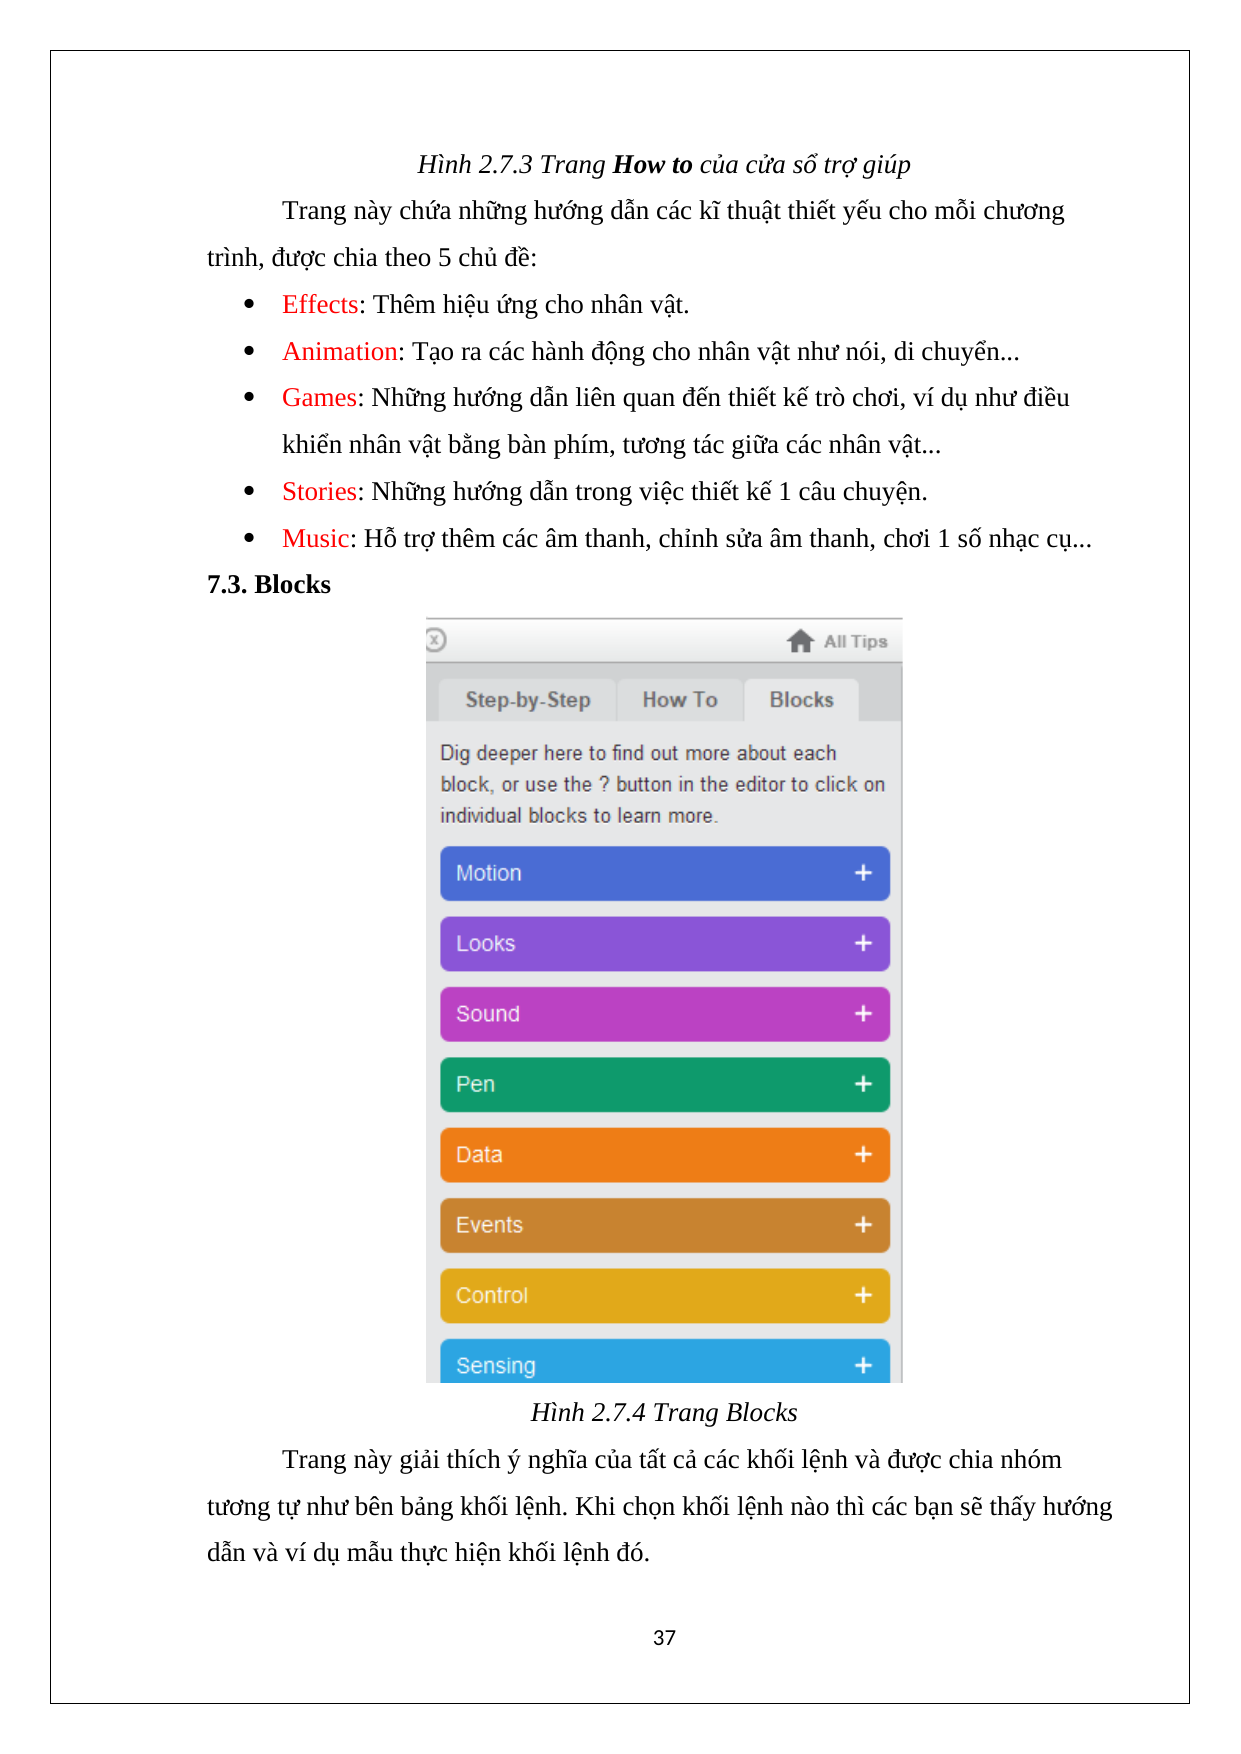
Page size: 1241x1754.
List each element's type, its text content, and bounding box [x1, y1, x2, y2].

list Effects: Thêm hiệu ứng cho nhân vật. [244, 288, 1122, 319]
list Music: Hỗ trợ thêm các âm thanh, chỉnh sửa âm thanh, chơi 1 số nhạc cụ... [244, 522, 1122, 553]
list Animation: Tạo ra các hành động cho nhân vật như nói, di chuyển... [244, 334, 1122, 366]
text Hình 2.7.4 Trang Blocks [207, 1396, 1122, 1428]
picture [426, 615, 903, 1383]
text Trang này chứa những hướng dẫn các kĩ thuật thiết yếu cho mỗi chương trình, được chia theo 5 chủ đề: [207, 194, 1122, 272]
text Trang này giải thích ý nghĩa của tất cả các khối lệnh và được chia nhóm tương tự như bên bảng khối lệnh. Khi chọn khối lệnh nào thì các bạn sẽ thấy hướng dẫn và ví dụ mẫu thực hiện khối lệnh đó. [207, 1443, 1122, 1568]
text Hình 2.7.3 Trang How to của cửa sổ trợ giúp [207, 148, 1122, 179]
list Games: Những hướng dẫn liên quan đến thiết kế trò chơi, ví dụ như điều khiển nhân vật bằng bàn phím, tương tác giữa các nhân vật... [244, 381, 1122, 459]
list Stories: Những hướng dẫn trong việc thiết kế 1 câu chuyện. [244, 475, 1122, 506]
text 7.3. Blocks [207, 569, 1122, 600]
